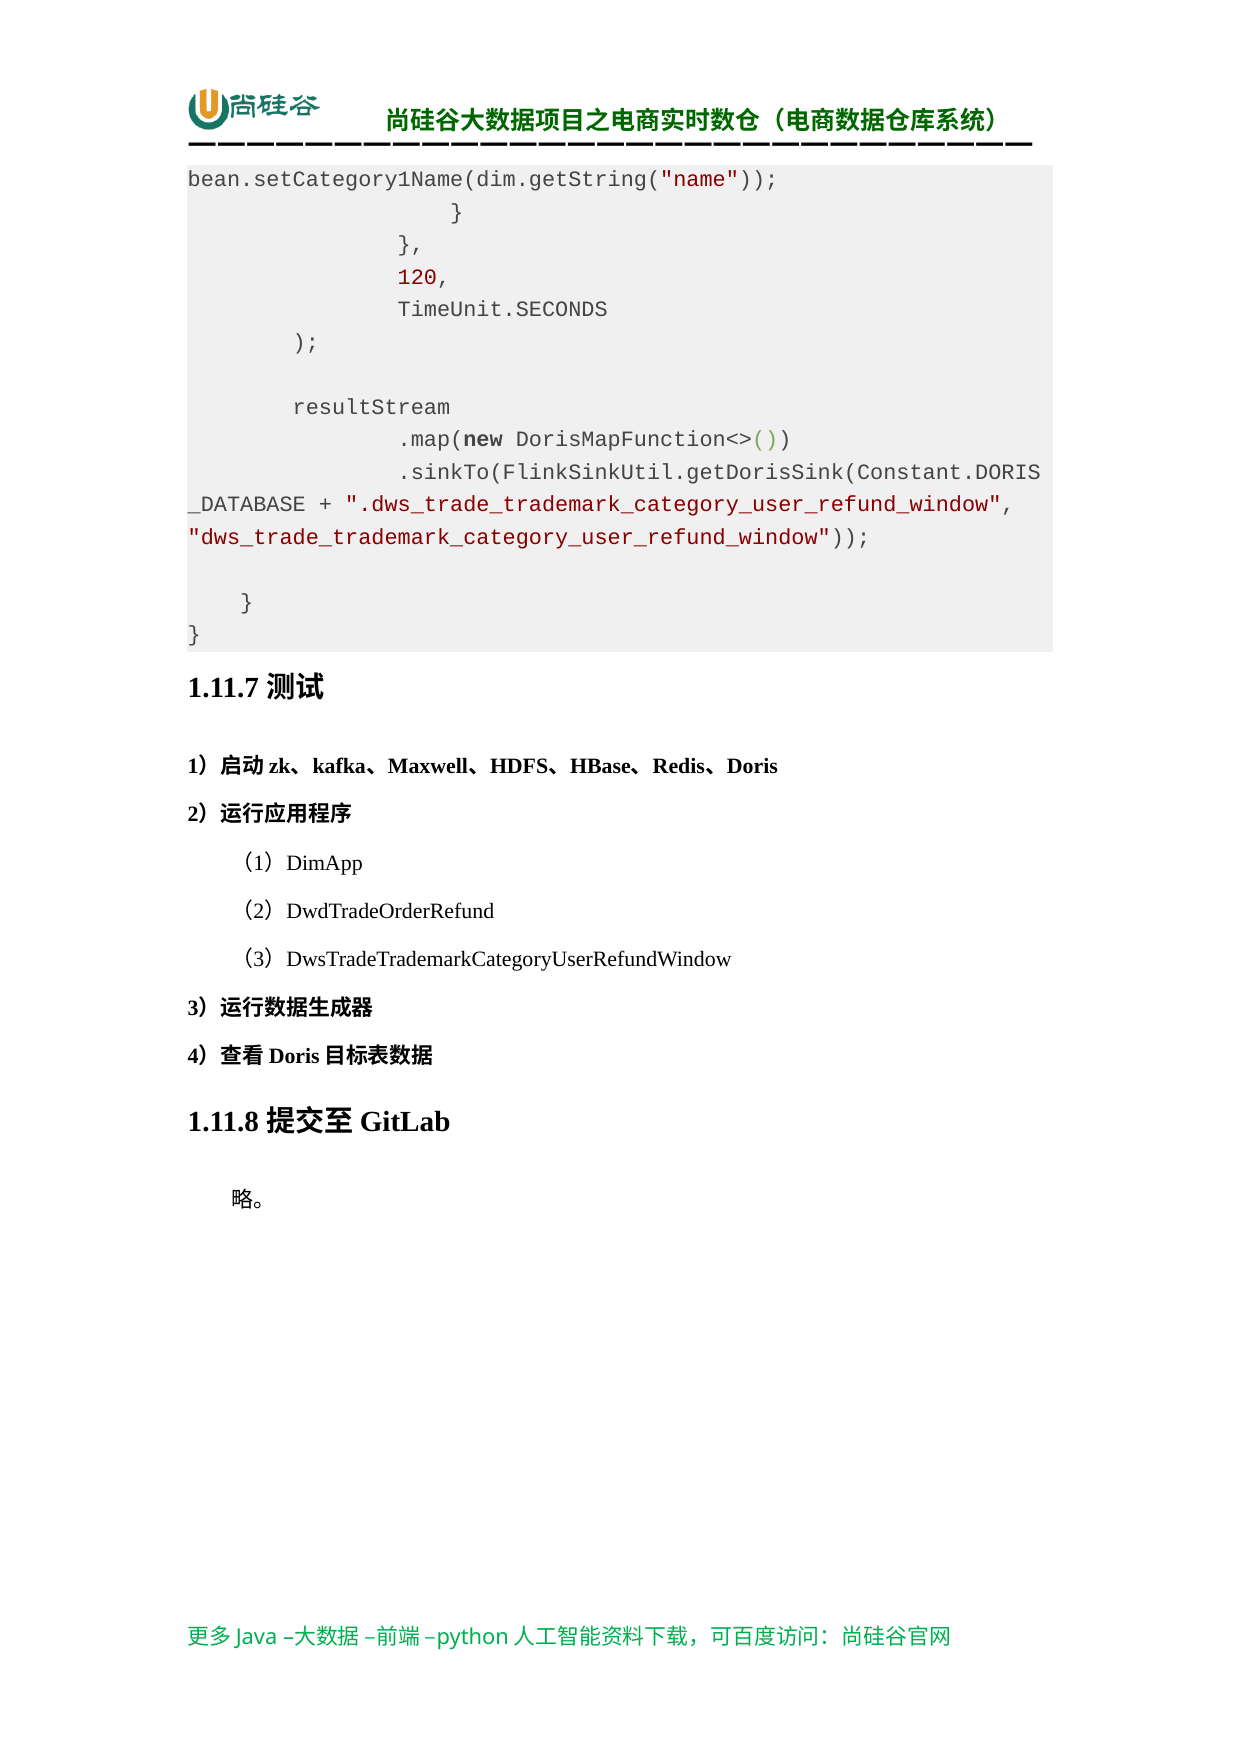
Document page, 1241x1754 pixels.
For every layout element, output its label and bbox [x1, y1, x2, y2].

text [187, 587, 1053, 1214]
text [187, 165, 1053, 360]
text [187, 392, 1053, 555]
picture [187, 88, 320, 130]
